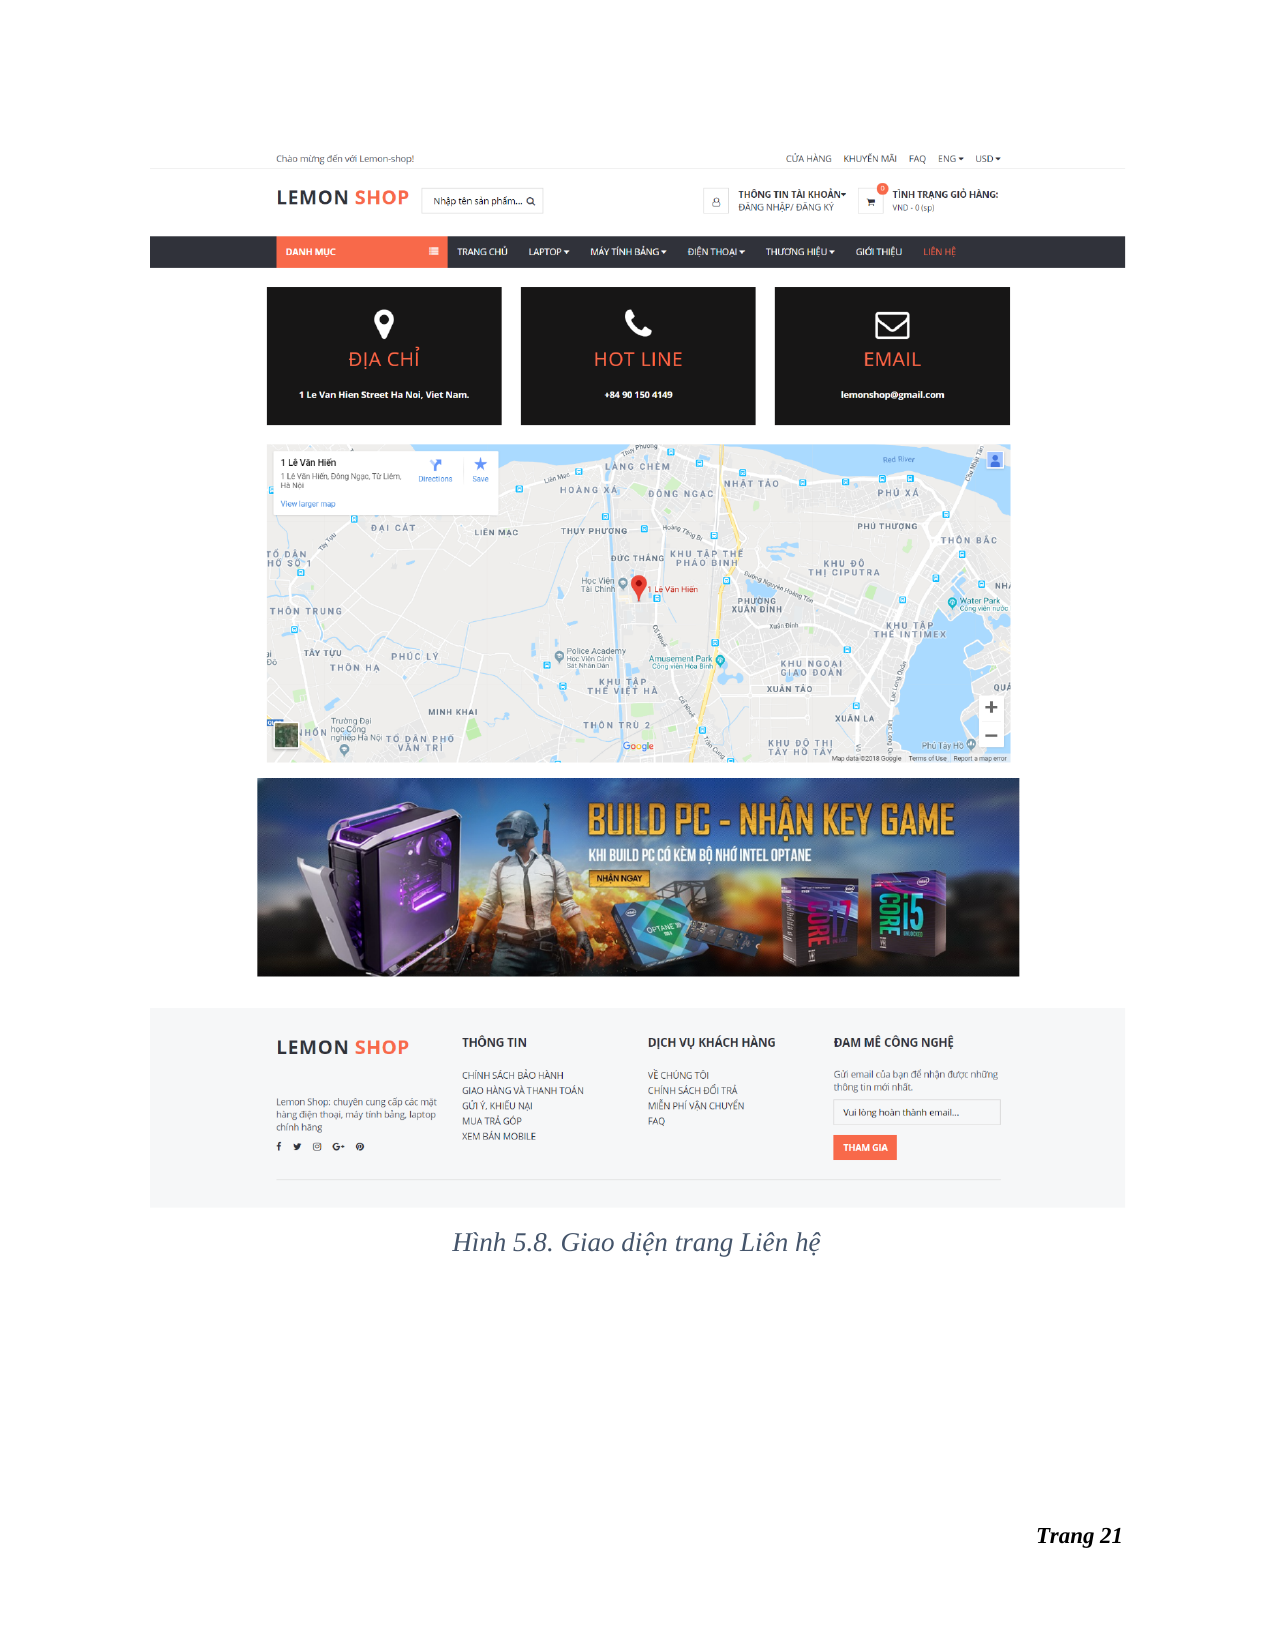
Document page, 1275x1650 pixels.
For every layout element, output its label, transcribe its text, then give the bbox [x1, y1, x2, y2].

text Hình 5.8. Giao diện trang Liên hệ [150, 1226, 1125, 1257]
picture [150, 150, 1125, 1208]
